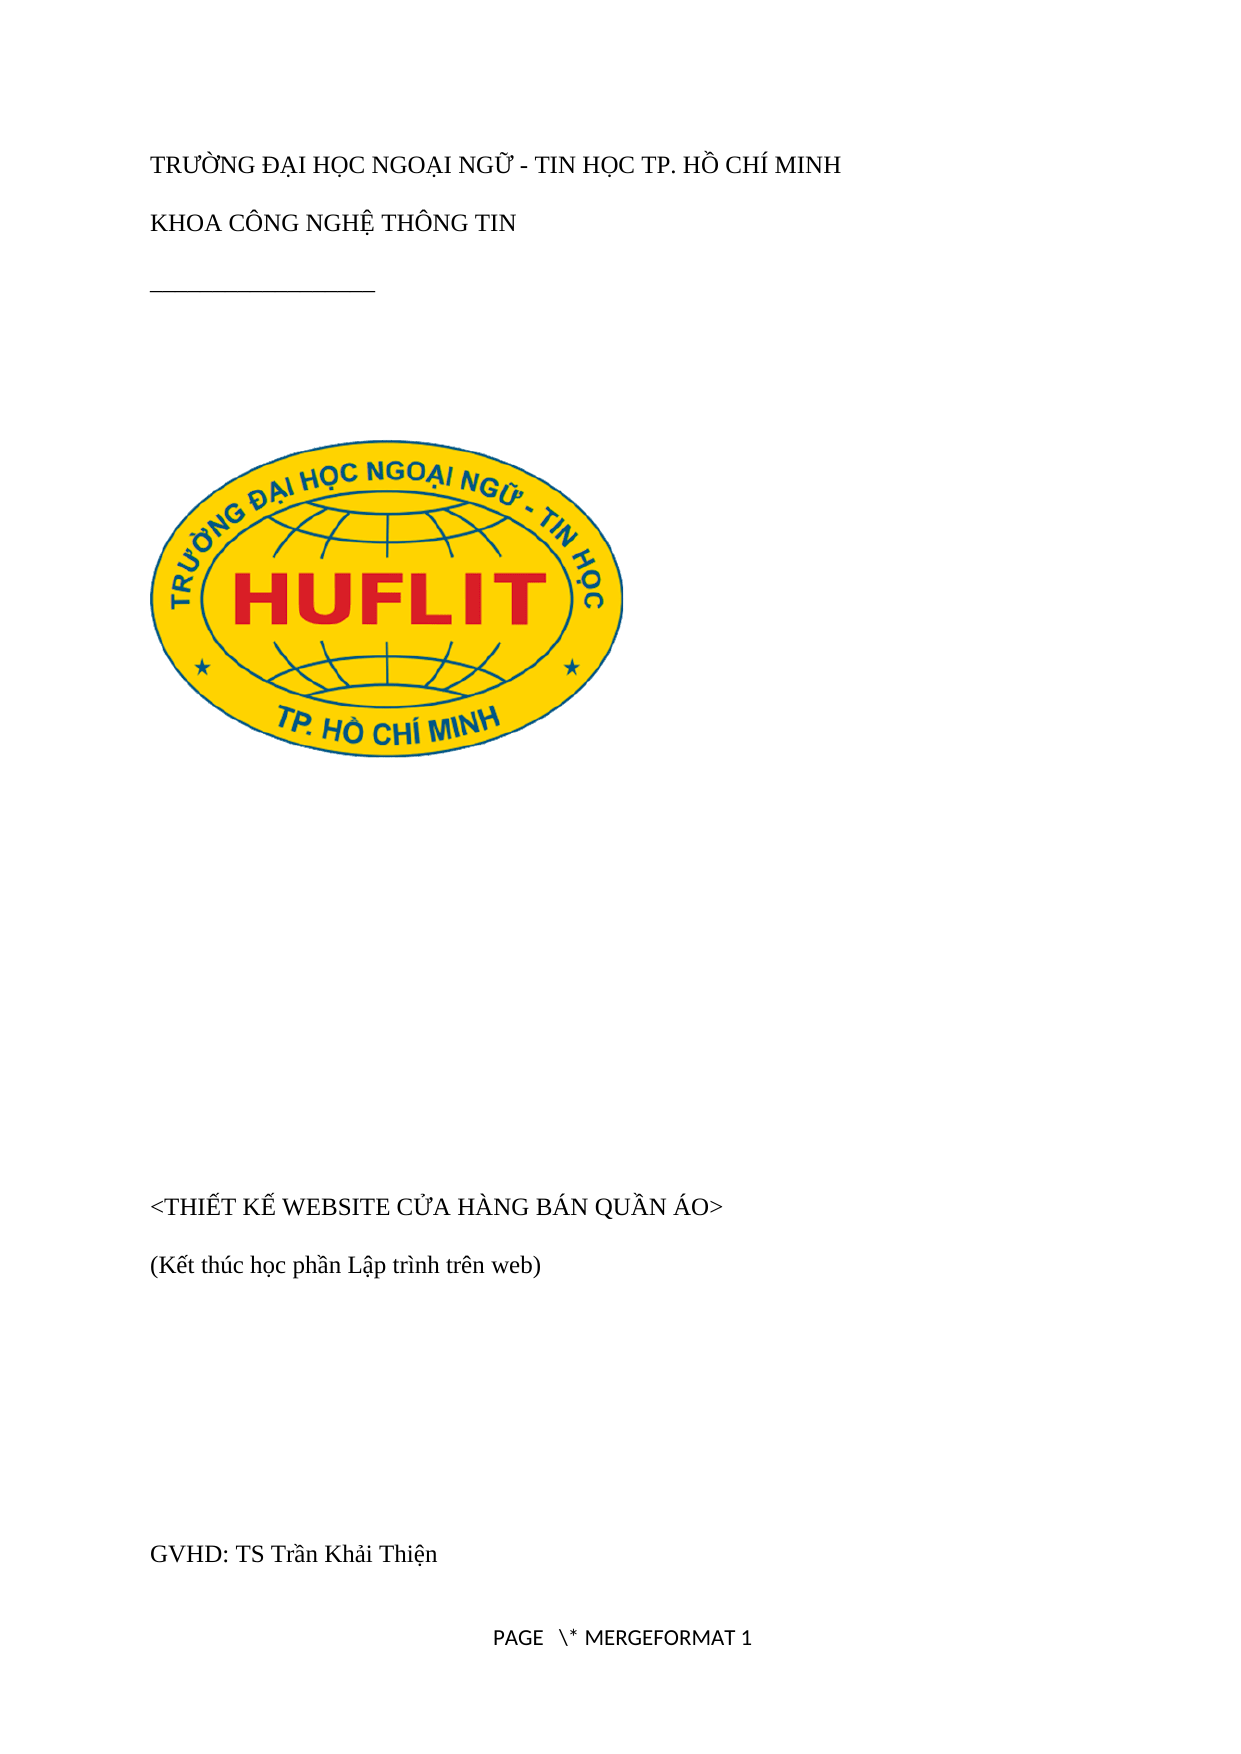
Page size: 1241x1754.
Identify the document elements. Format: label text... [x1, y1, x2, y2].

text (Kết thúc học phần Lập trình trên web) [150, 1250, 1090, 1279]
text <THIẾT KẾ WEBSITE CỬA HÀNG BÁN QUẦN ÁO> [150, 1192, 1090, 1221]
picture [150, 439, 624, 758]
text KHOA CÔNG NGHỆ THÔNG TIN [150, 208, 1090, 237]
text __________________ [150, 266, 1090, 294]
text TRƯỜNG ĐẠI HỌC NGOẠI NGỮ - TIN HỌC TP. HỒ CHÍ MINH [150, 150, 1090, 179]
text GVHD: TS Trần Khải Thiện [150, 1539, 1090, 1568]
